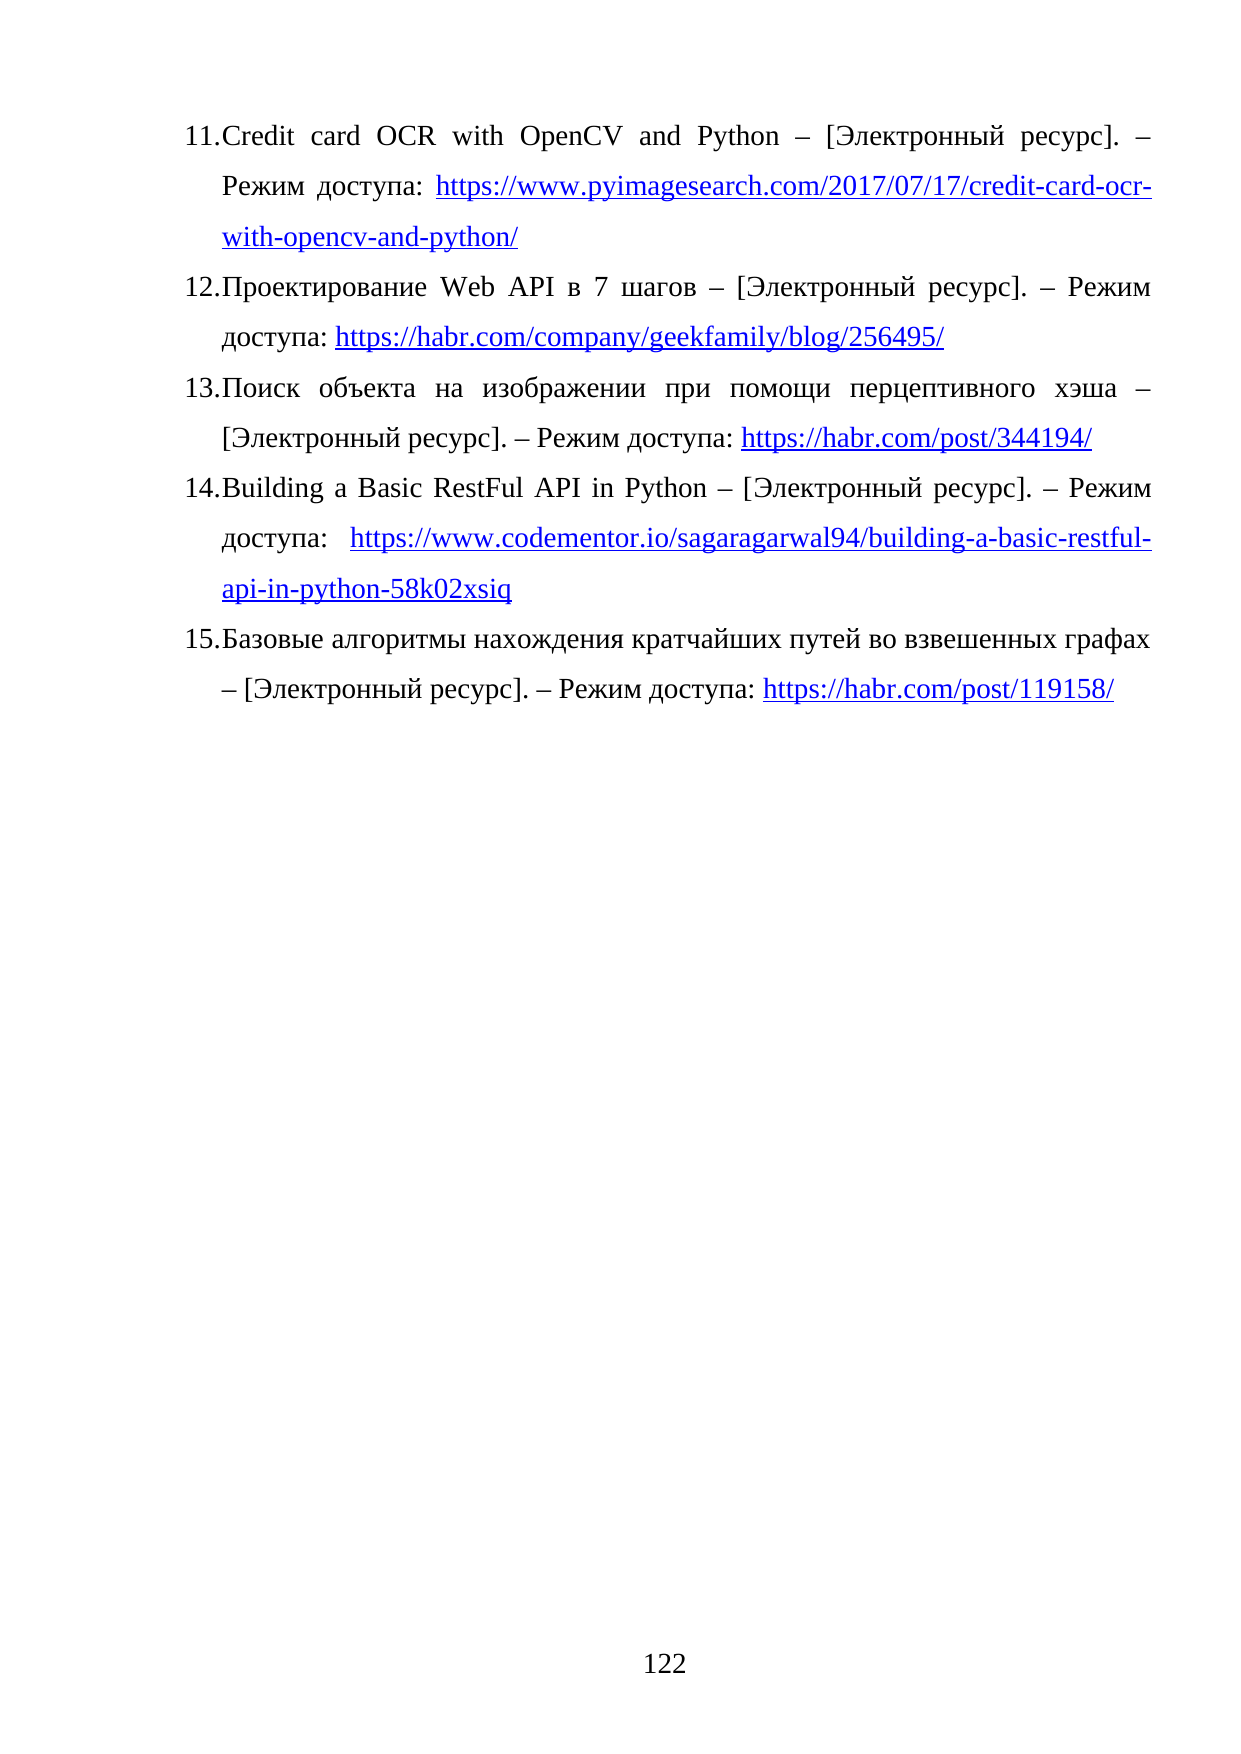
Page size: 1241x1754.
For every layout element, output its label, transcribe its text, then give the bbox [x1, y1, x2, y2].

list Проектирование Web API в 7 шагов – [Электронный ресурс]. – Режим доступа: https://habr.com/company/geekfamily/blog/256495/ [184, 269, 1152, 353]
list Базовые алгоритмы нахождения кратчайших путей во взвешенных графах – [Электронный ресурс]. – Режим доступа: https://habr.com/post/119158/ [184, 621, 1152, 705]
list Поиск объекта на изображении при помощи перцептивного хэша – [Электронный ресурс]. – Режим доступа: https://habr.com/post/344194/ [184, 370, 1152, 453]
list Credit card OCR with OpenCV and Python – [Электронный ресурс]. – Режим доступа: https://www.pyimagesearch.com/2017/07/17/credit-card-ocr-with-opencv-and-python/ [184, 118, 1152, 252]
list Building a Basic RestFul API in Python – [Электронный ресурс]. – Режим доступа: https://www.codementor.io/sagaragarwal94/building-a-basic-restful-api-in-python-58k02xsiq [184, 470, 1152, 604]
